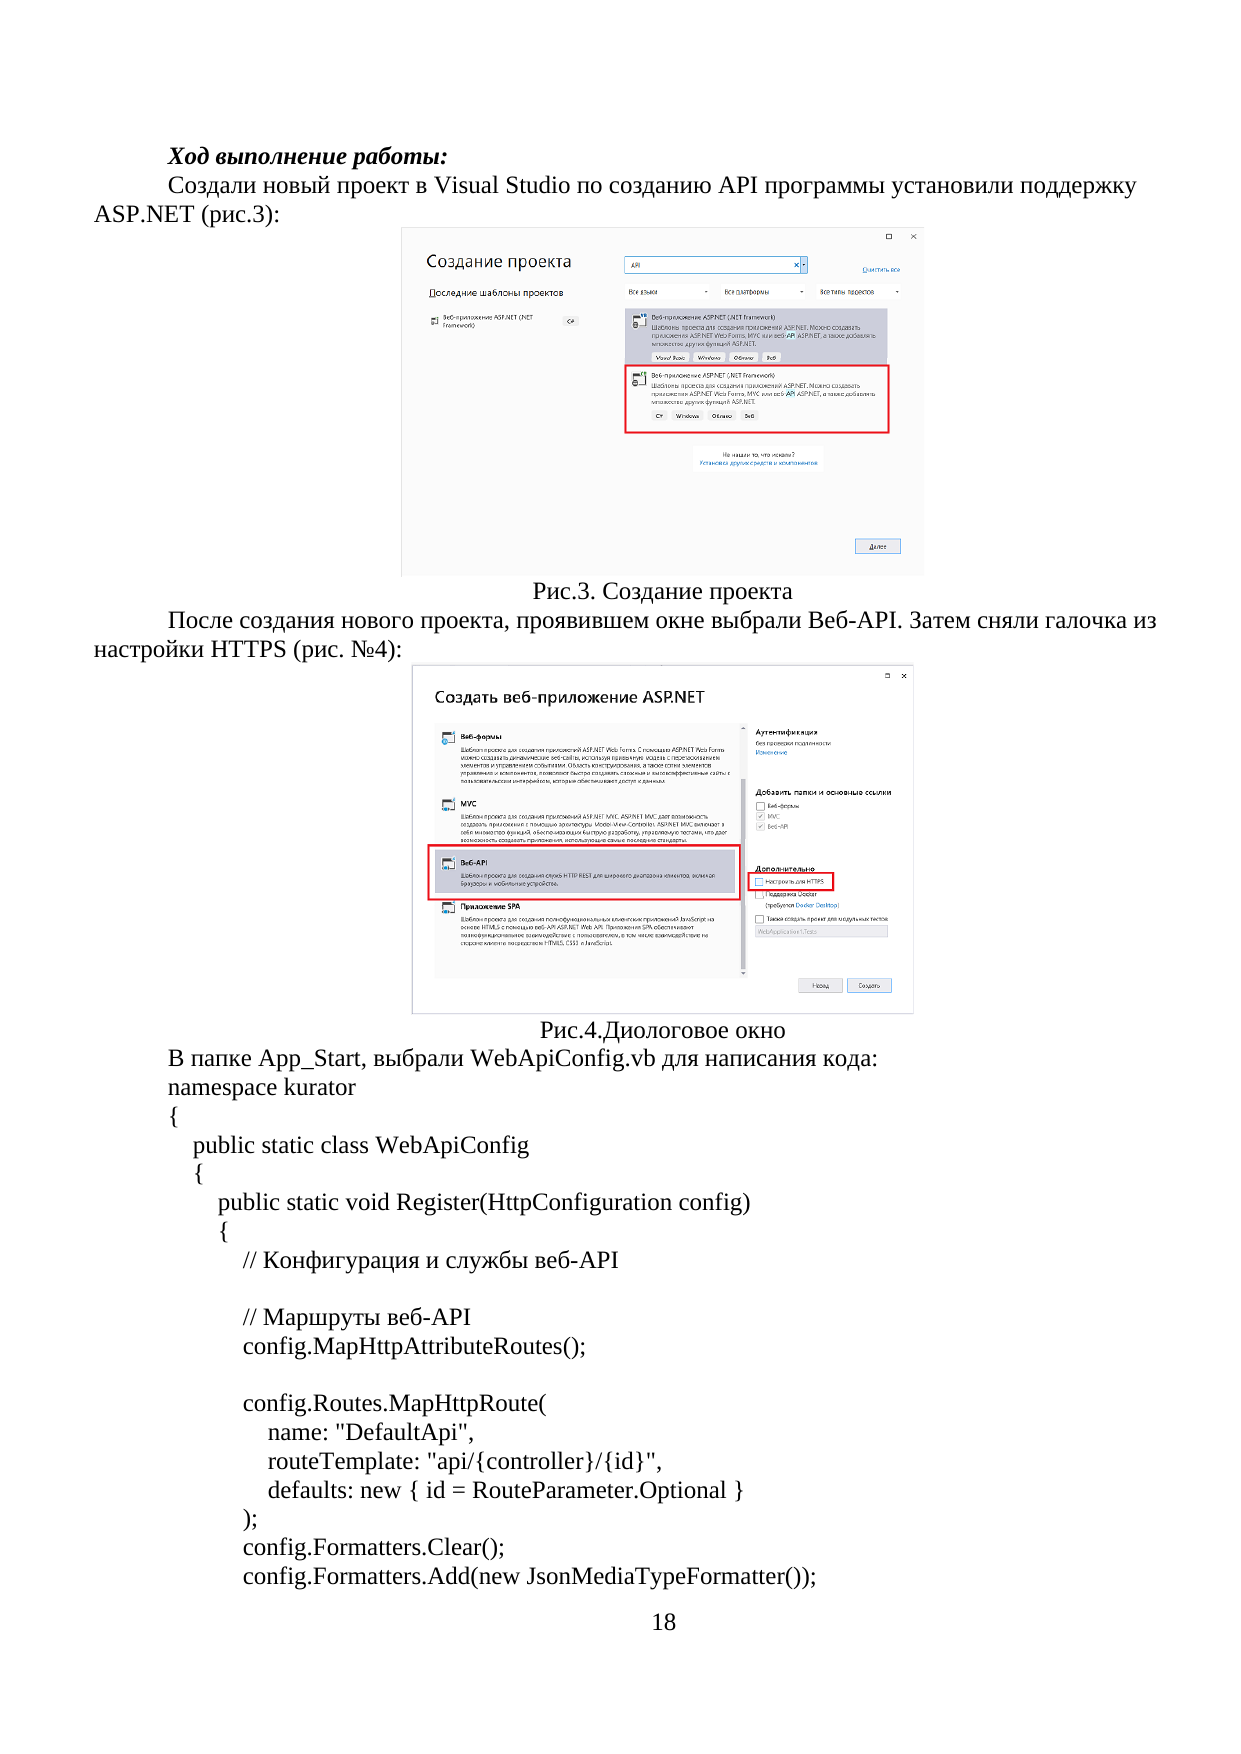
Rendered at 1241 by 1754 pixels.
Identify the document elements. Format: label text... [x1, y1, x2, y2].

text config.MapHttpAttributeRoutes(); [94, 1331, 1157, 1360]
text name: "DefaultApi", [94, 1417, 1157, 1446]
text defaults: new { id = RouteParameter.Optional } [94, 1475, 1157, 1503]
text { [94, 1101, 1157, 1130]
text config.Formatters.Add(new JsonMediaTypeFormatter()); [94, 1561, 1157, 1590]
text После создания нового проекта, проявившем окне выбрали Веб-API. Затем сняли галочка из настройки HTTPS (рис. №4): [94, 605, 1157, 663]
text // Конфигурация и службы веб-API [94, 1245, 1157, 1273]
text В папке App_Start, выбрали WebApiConfig.vb для написания кода: [94, 1043, 1157, 1072]
text Создали новый проект в Visual Studio по созданию API программы установили поддержку ASP.NET (рис.3): [94, 170, 1157, 227]
picture [401, 227, 925, 577]
text namespace kurator [94, 1072, 1157, 1101]
text // Маршруты веб-API [94, 1302, 1157, 1331]
text config.Formatters.Clear(); [94, 1532, 1157, 1561]
text public static class WebApiConfig [94, 1130, 1157, 1158]
picture [411, 662, 914, 1015]
text Рис.3. Создание проекта [94, 576, 1157, 605]
text routeTemplate: "api/{controller}/{id}", [94, 1446, 1157, 1475]
text Рис.4.Диологовое окно [94, 1015, 1157, 1043]
text ); [94, 1503, 1157, 1532]
text { [94, 1216, 1157, 1245]
text public static void Register(HttpConfiguration config) [94, 1187, 1157, 1216]
text config.Routes.MapHttpRoute( [94, 1388, 1157, 1417]
text Ход выполнение работы: [94, 141, 1157, 170]
text { [94, 1158, 1157, 1187]
